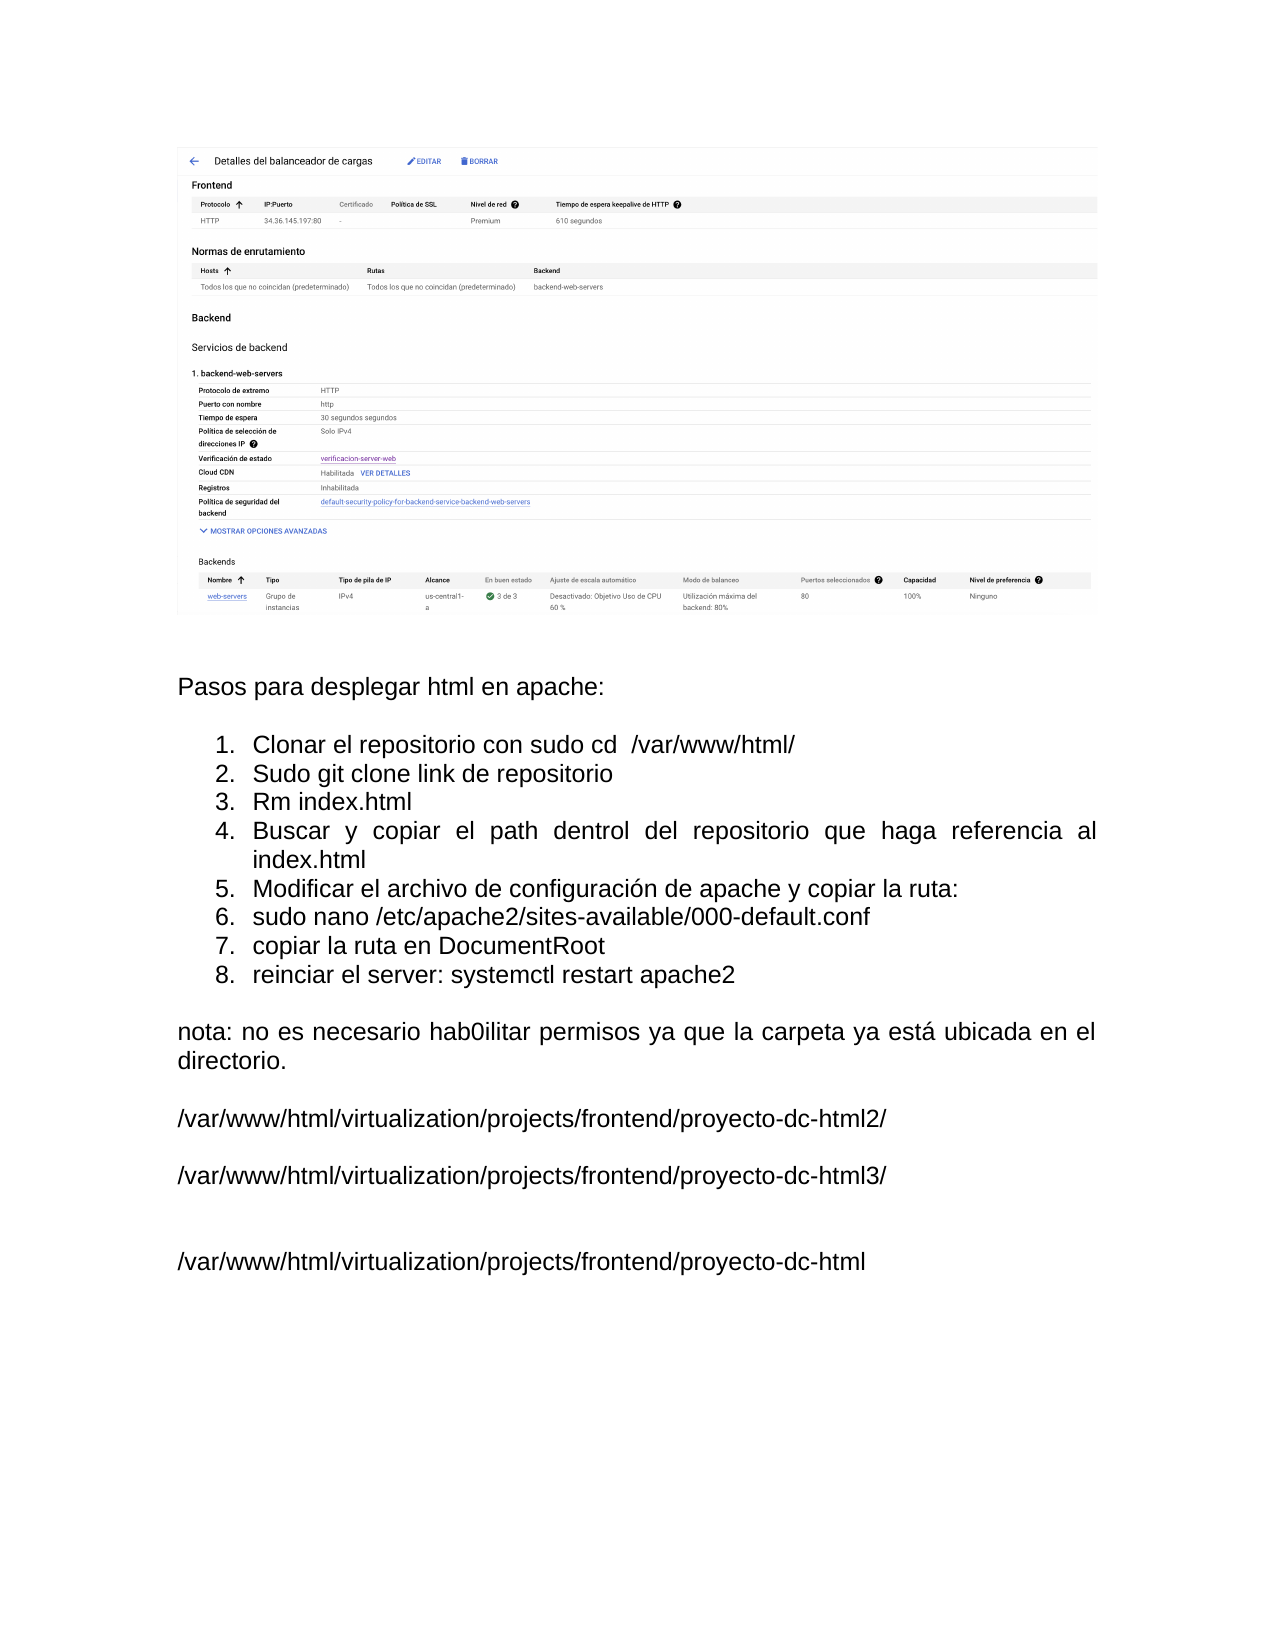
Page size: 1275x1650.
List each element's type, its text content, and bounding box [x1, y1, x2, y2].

picture [177, 147, 1098, 615]
list Modificar el archivo de configuración de apache y copiar la ruta: [215, 873, 1098, 902]
text /var/www/html/virtualization/projects/frontend/proyecto-dc-html [177, 1247, 1098, 1276]
list Rm index.html [215, 787, 1098, 816]
text nota: no es necesario hab0ilitar permisos ya que la carpeta ya está ubicada en el directorio. [177, 1017, 1098, 1075]
list Clonar el repositorio con sudo cd /var/www/html/ [215, 730, 1098, 758]
list sudo nano /etc/apache2/sites-available/000-default.conf [215, 902, 1098, 931]
text /var/www/html/virtualization/projects/frontend/proyecto-dc-html3/ [177, 1161, 1098, 1190]
list Buscar y copiar el path dentrol del repositorio que haga referencia al index.html [215, 816, 1098, 873]
list Sudo git clone link de repositorio [215, 758, 1098, 787]
list reinciar el server: systemctl restart apache2 [215, 960, 1098, 988]
text /var/www/html/virtualization/projects/frontend/proyecto-dc-html2/ [177, 1103, 1098, 1132]
list copiar la ruta en DocumentRoot [215, 931, 1098, 960]
text Pasos para desplegar html en apache: [177, 672, 1098, 701]
